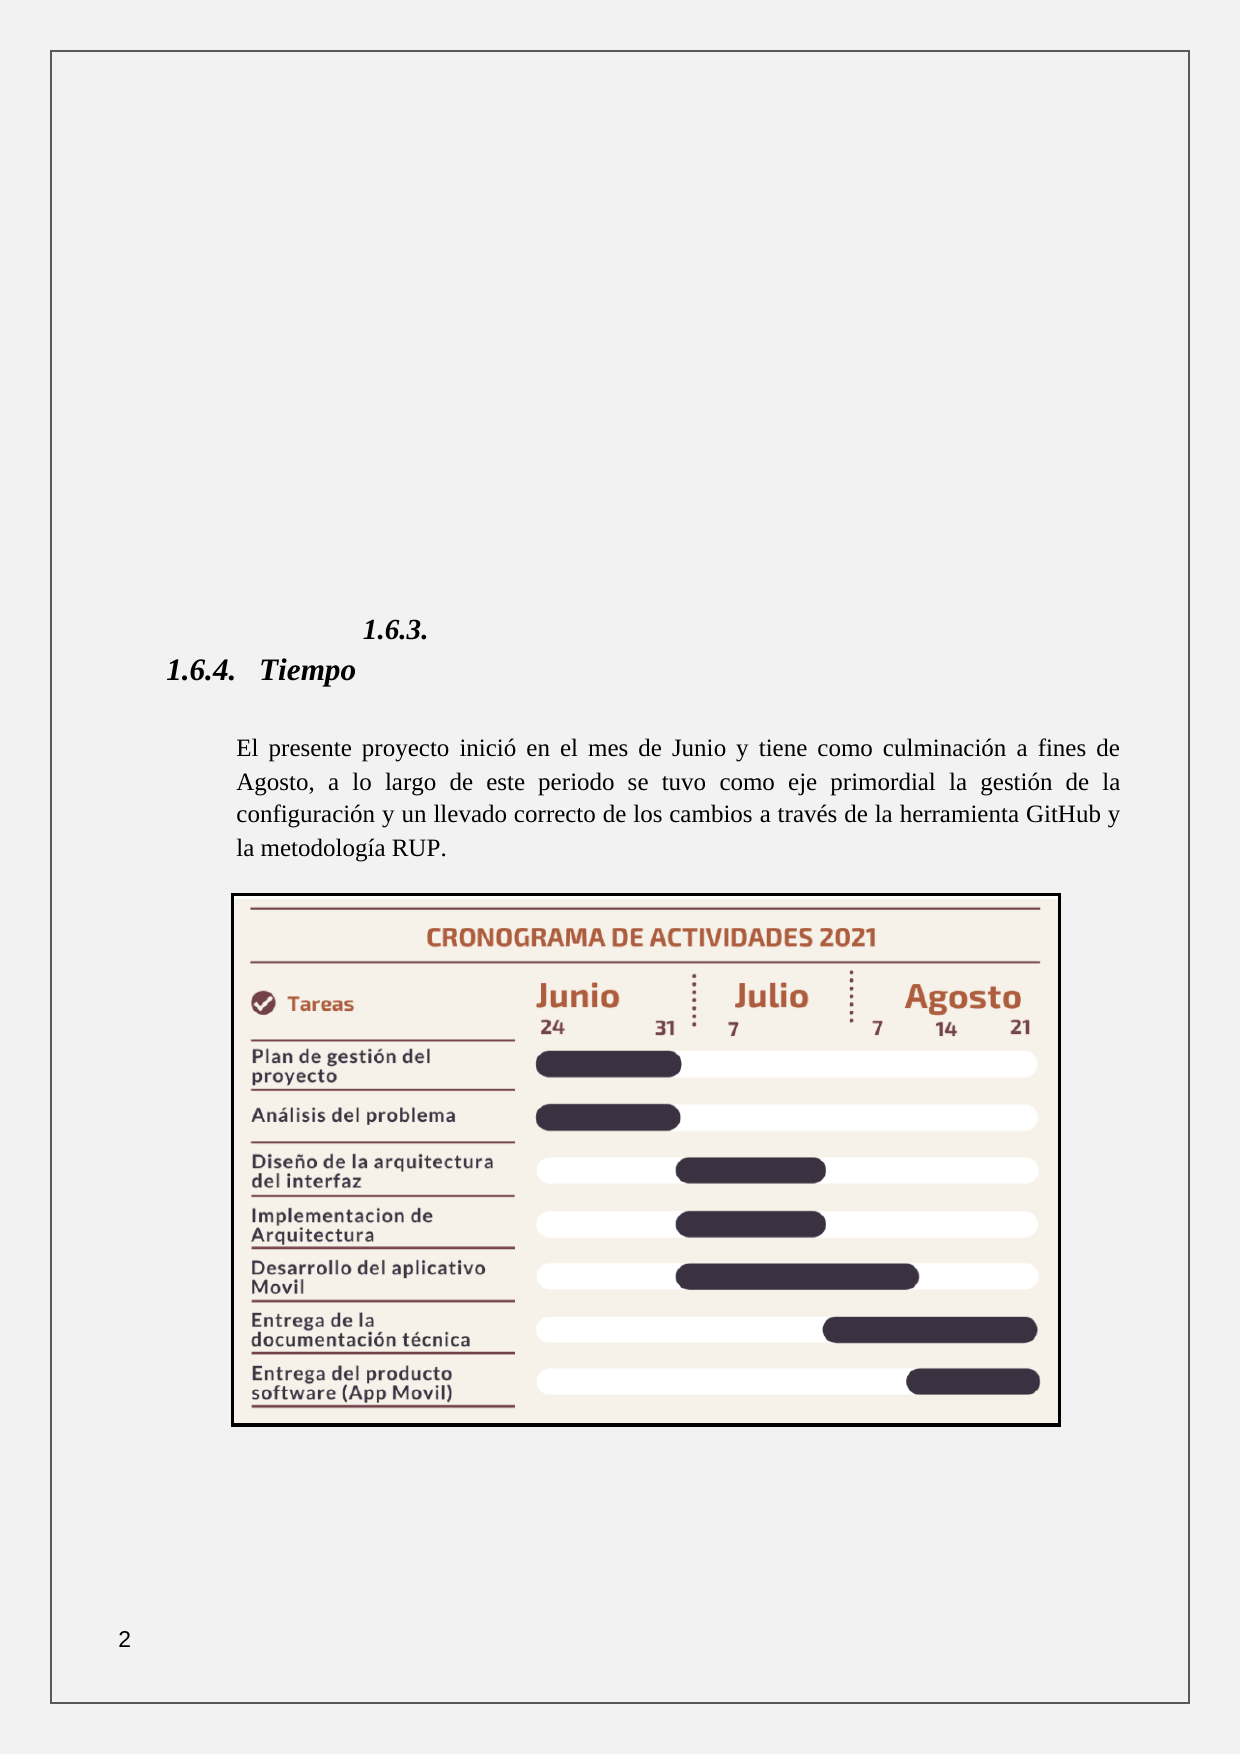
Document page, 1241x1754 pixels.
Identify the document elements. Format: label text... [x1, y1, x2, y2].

subtitle Tiempo [236, 651, 1153, 728]
picture [234, 896, 1058, 1423]
list El presente proyecto inició en el mes de Junio y tiene como culminación a fines de Agosto, a lo largo de este periodo se tuvo como eje primordial la gestión de la configuración y un llevado correcto de los cambios a través de la herramienta GitHub y la metodología RUP. [236, 733, 1122, 861]
